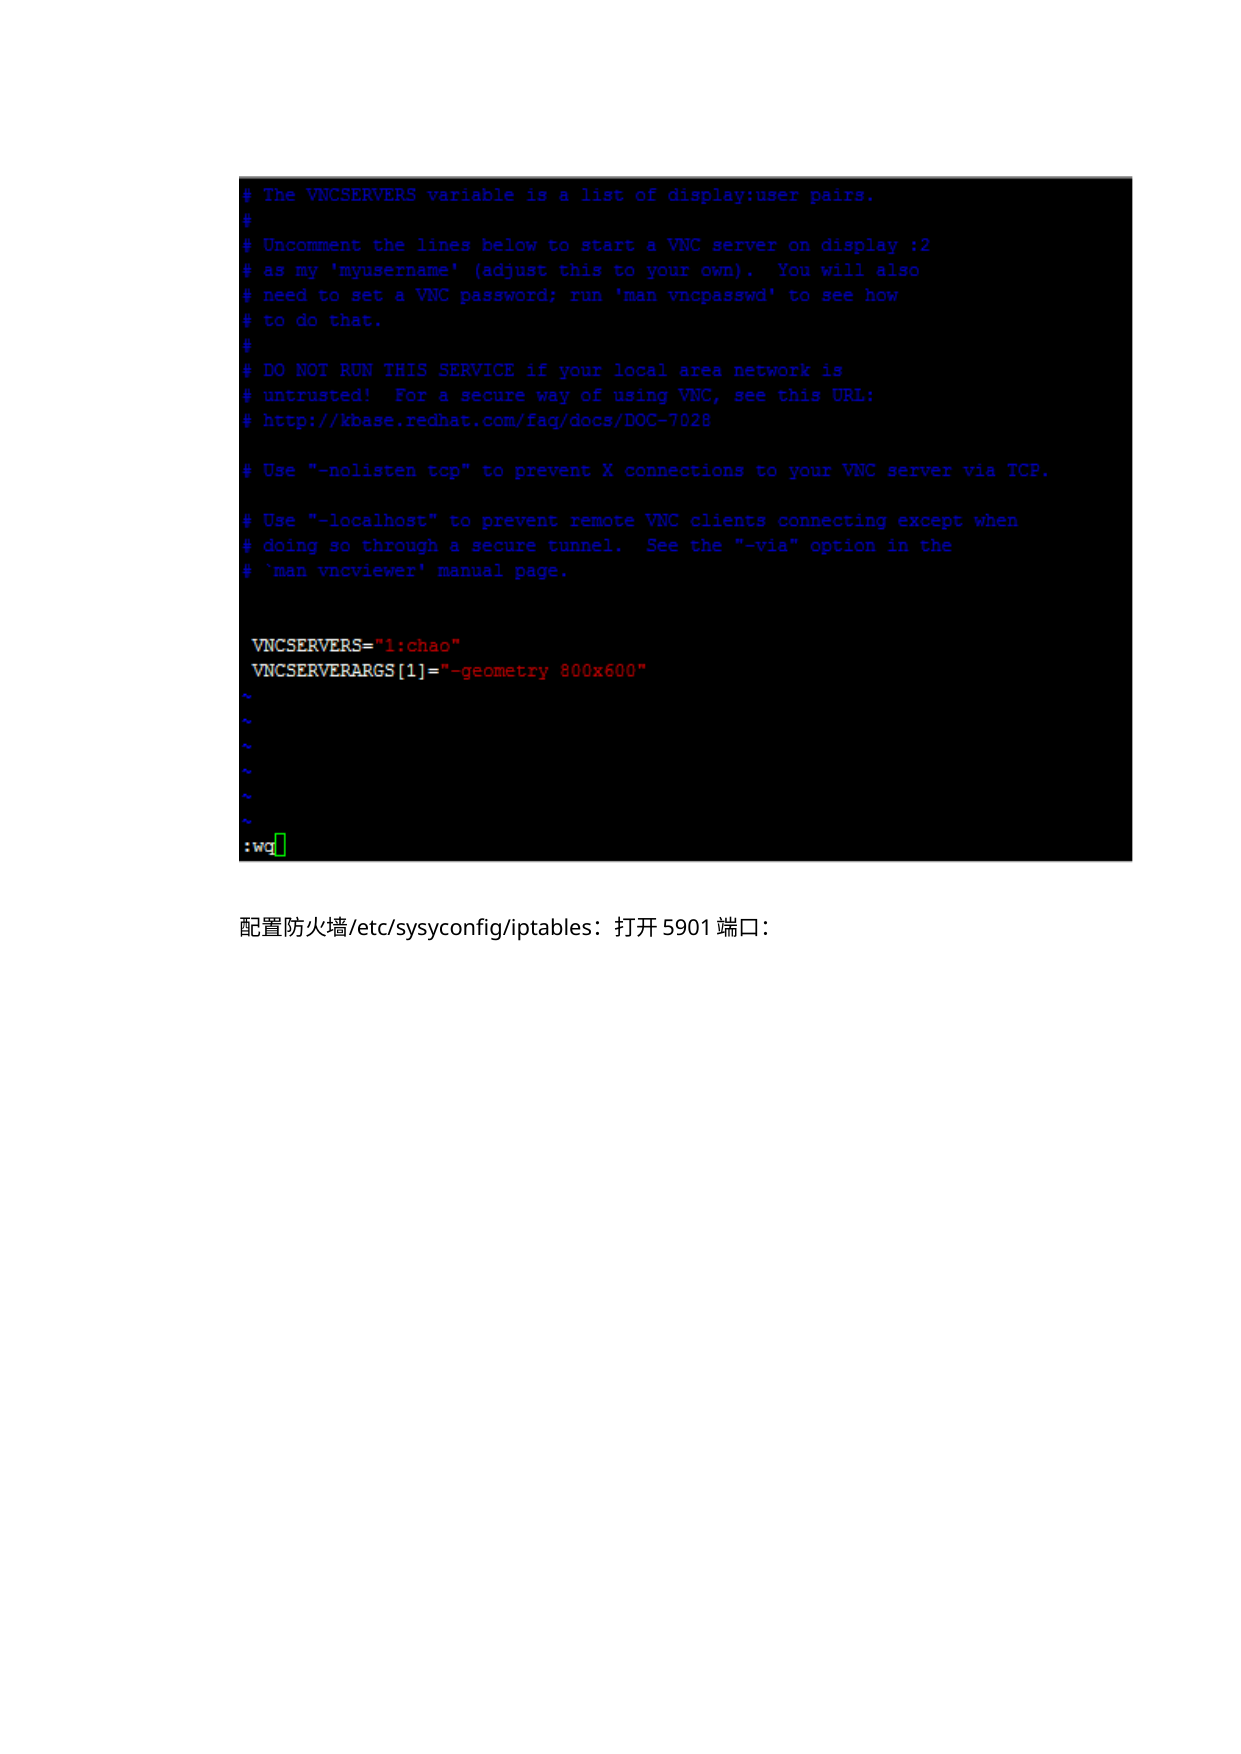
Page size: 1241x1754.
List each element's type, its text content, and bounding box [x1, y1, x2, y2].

picture [239, 176, 1133, 863]
list 配置防火墙/etc/sysyconfig/iptables：打开5901端口： [239, 909, 1053, 942]
